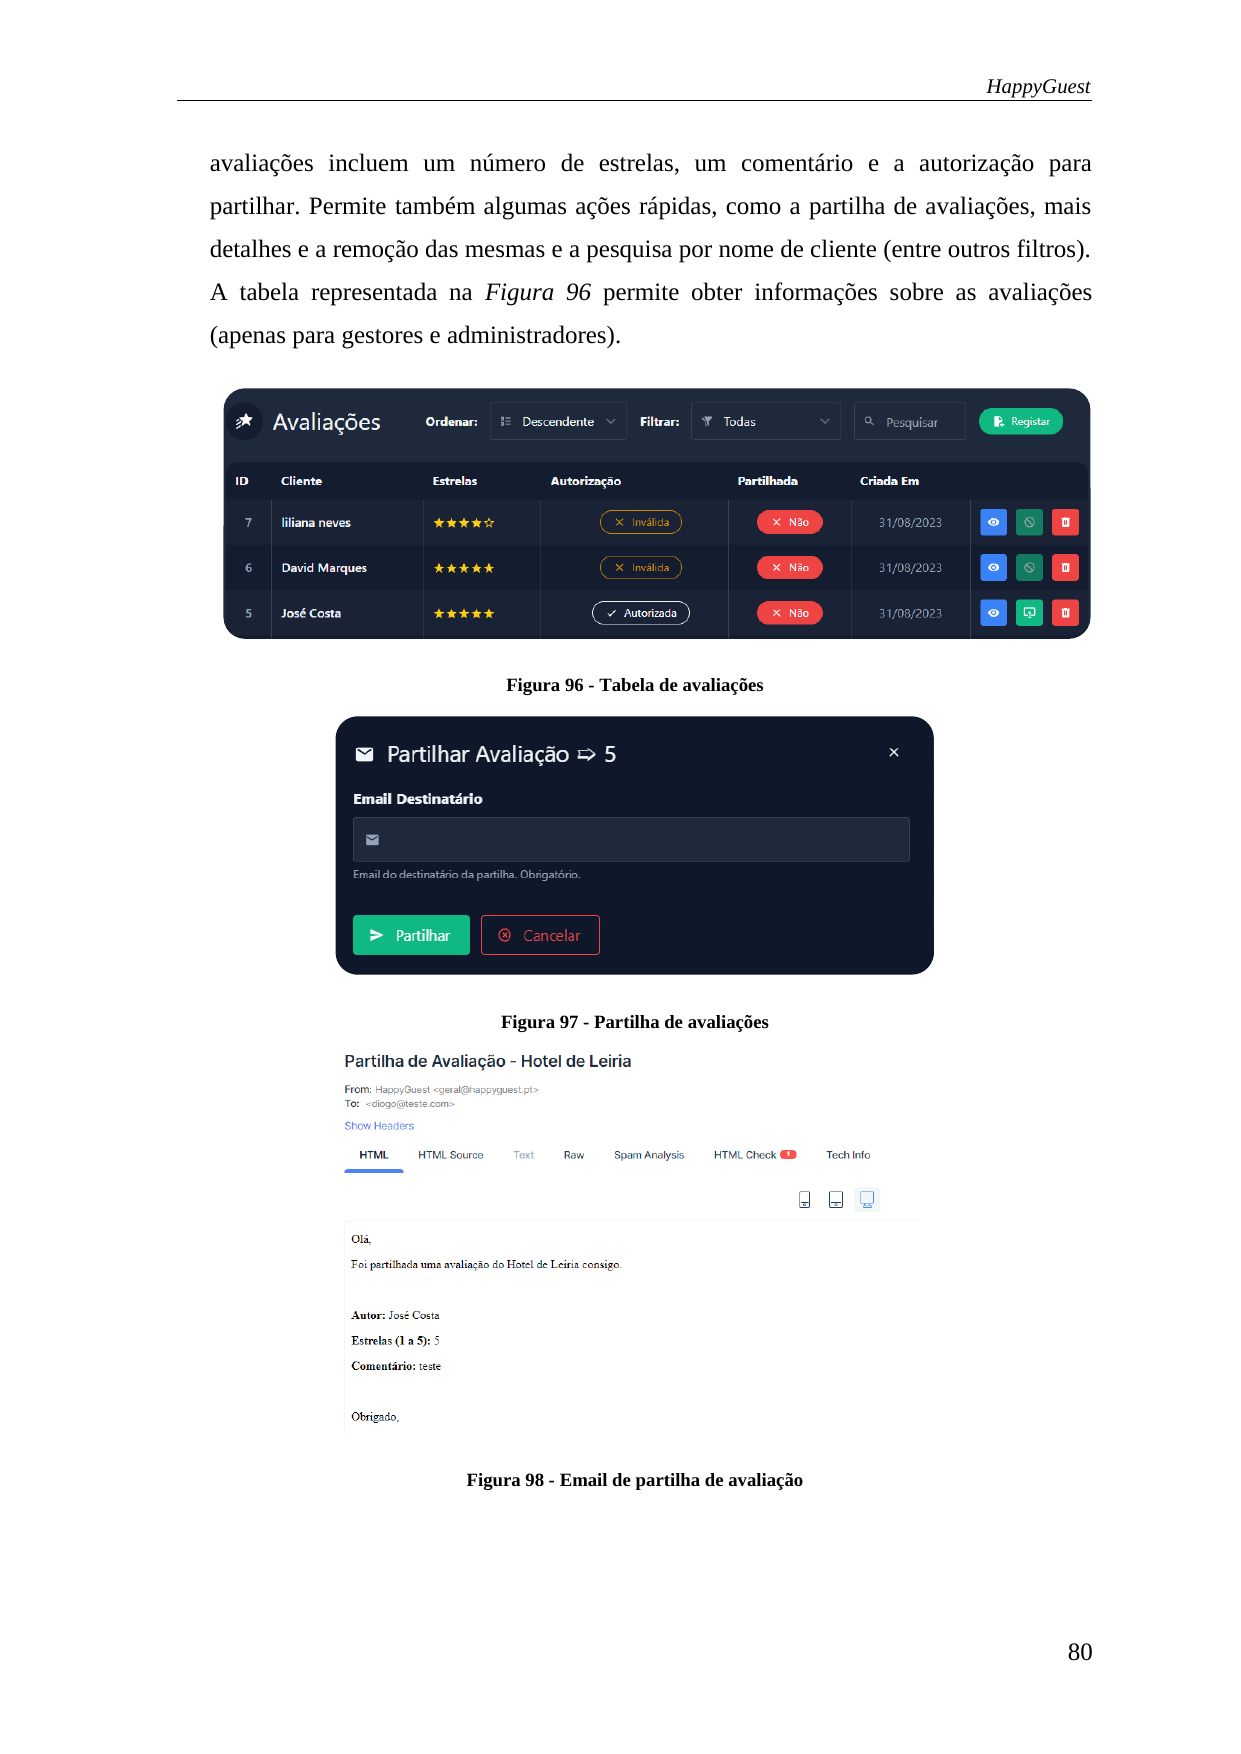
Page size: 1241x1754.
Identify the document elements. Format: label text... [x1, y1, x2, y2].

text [209, 148, 1092, 349]
text Figura 98 - Email de partilha de avaliação [177, 1469, 1092, 1491]
picture [335, 716, 934, 975]
picture [336, 1053, 919, 1434]
picture [223, 388, 1091, 639]
text Figura 96 - Tabela de avaliações [177, 674, 1092, 696]
text Figura 97 - Partilha de avaliações [177, 1011, 1092, 1033]
